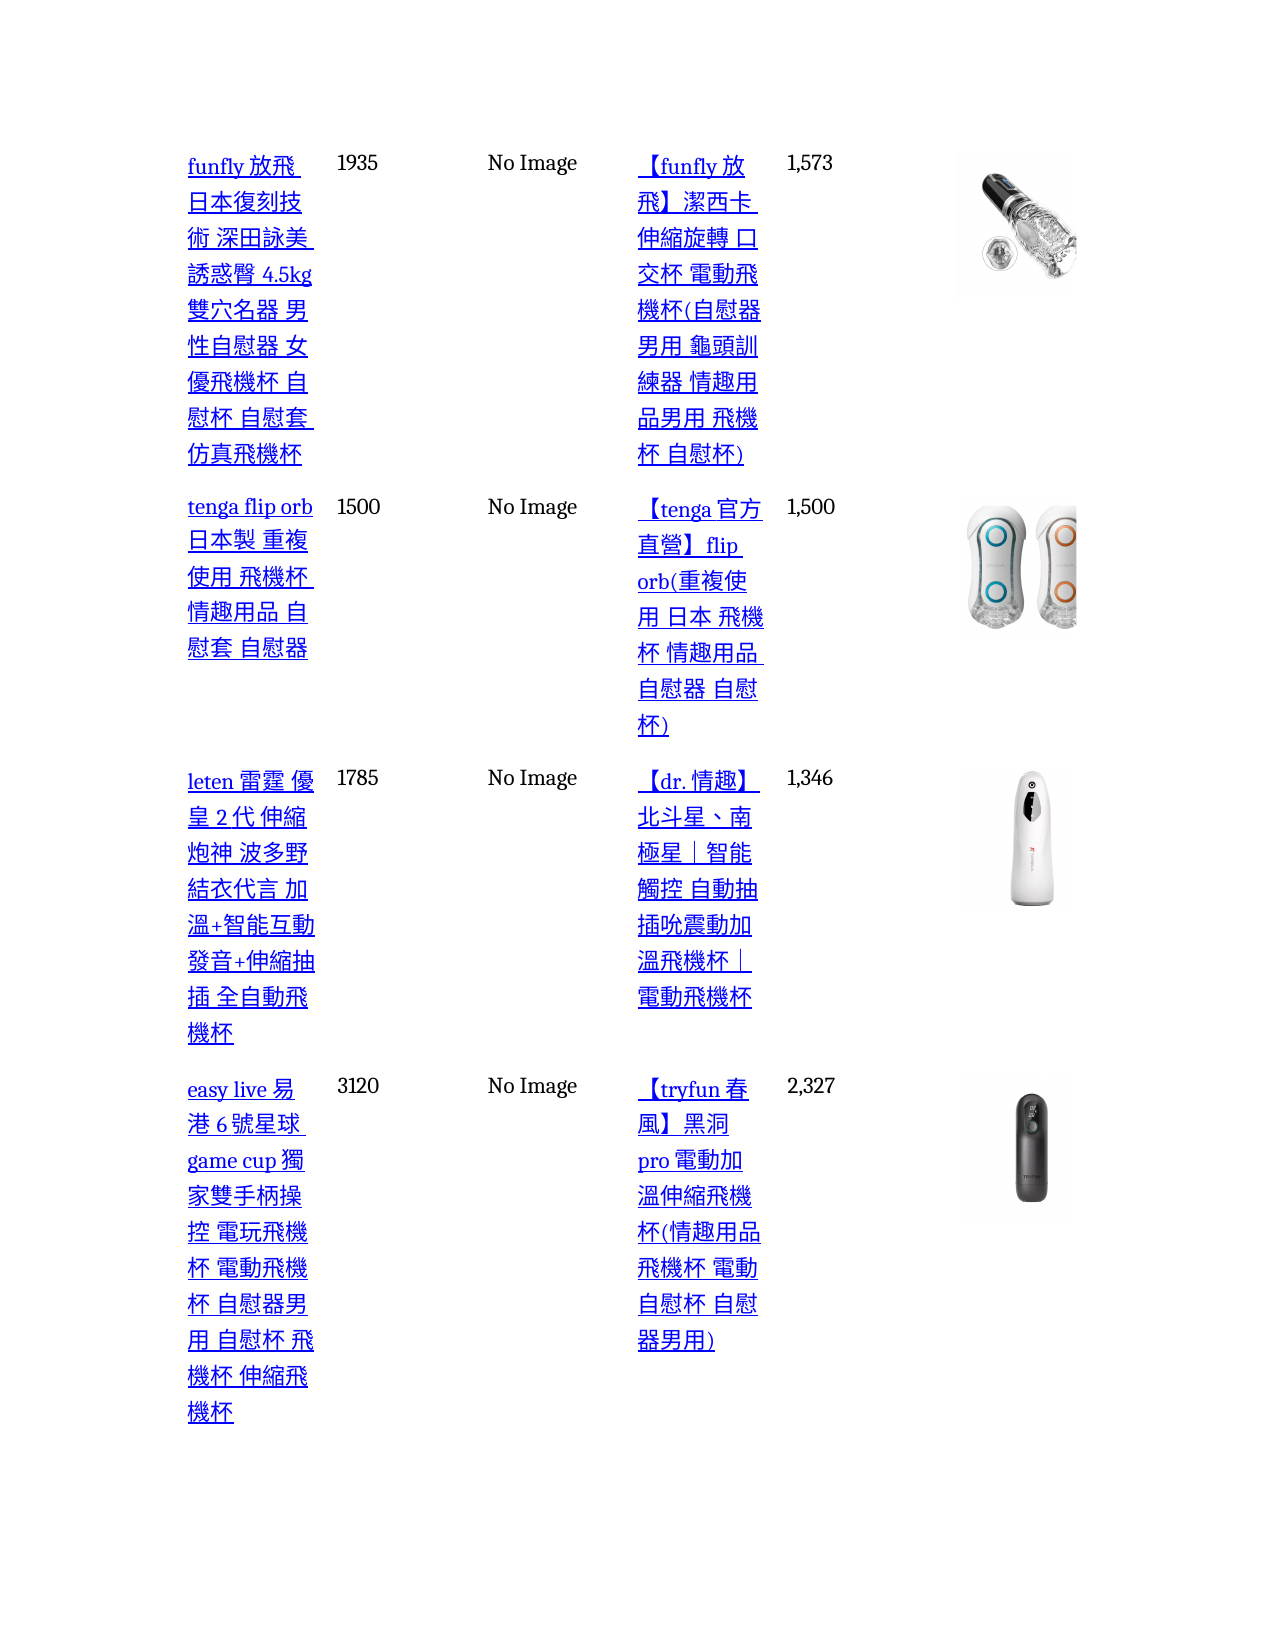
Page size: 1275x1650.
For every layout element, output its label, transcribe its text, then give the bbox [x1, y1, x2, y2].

table_cell No Image [476, 765, 626, 1072]
table_cell easy live 易港 6號星球 game cup 獨家雙手柄操控 電玩飛機杯 電動飛機杯 自慰器男用 自慰杯 飛機杯 伸縮飛機杯 [176, 1073, 326, 1452]
table_cell [926, 1073, 1076, 1452]
table_cell 1,500 [776, 494, 926, 765]
table_cell [926, 150, 1076, 493]
table_cell 【funfly 放飛】潔西卡 伸縮旋轉 口交杯 電動飛機杯(自慰器男用 龜頭訓練器 情趣用品男用 飛機杯 自慰杯) [626, 150, 776, 493]
table_cell 3120 [326, 1073, 476, 1452]
table_cell No Image [476, 1073, 626, 1452]
table_cell [926, 494, 1076, 765]
table_cell tenga flip orb 日本製 重複使用 飛機杯 情趣用品 自慰套 自慰器 [176, 494, 326, 765]
picture [956, 493, 1077, 644]
table_cell No Image [476, 150, 626, 493]
picture [956, 150, 1077, 300]
table_cell 1935 [326, 150, 476, 493]
table_cell 1785 [326, 765, 476, 1072]
table_cell 1,573 [776, 150, 926, 493]
table_cell 【tryfun 春風】黑洞pro 電動加溫伸縮飛機杯(情趣用品 飛機杯 電動自慰杯 自慰器男用) [626, 1073, 776, 1452]
table_cell 【dr. 情趣】北斗星、南極星｜智能觸控 自動抽插吮震動加溫飛機杯｜電動飛機杯 [626, 765, 776, 1072]
table_cell No Image [476, 494, 626, 765]
table_cell [926, 765, 1076, 1072]
table_cell funfly 放飛 日本復刻技術 深田詠美 誘惑臀 4.5kg 雙穴名器 男性自慰器 女優飛機杯 自慰杯 自慰套 仿真飛機杯 [176, 150, 326, 493]
picture [956, 1072, 1077, 1223]
table_cell 1500 [326, 494, 476, 765]
picture [956, 765, 1077, 915]
table_cell leten 雷霆 優皇 2代 伸縮炮神 波多野結衣代言 加溫+智能互動發音+伸縮抽插 全自動飛機杯 [176, 765, 326, 1072]
table_cell 2,327 [776, 1073, 926, 1452]
table_cell 【tenga官方直營】flip orb(重複使用 日本 飛機杯 情趣用品 自慰器 自慰杯) [626, 494, 776, 765]
table_cell 1,346 [776, 765, 926, 1072]
